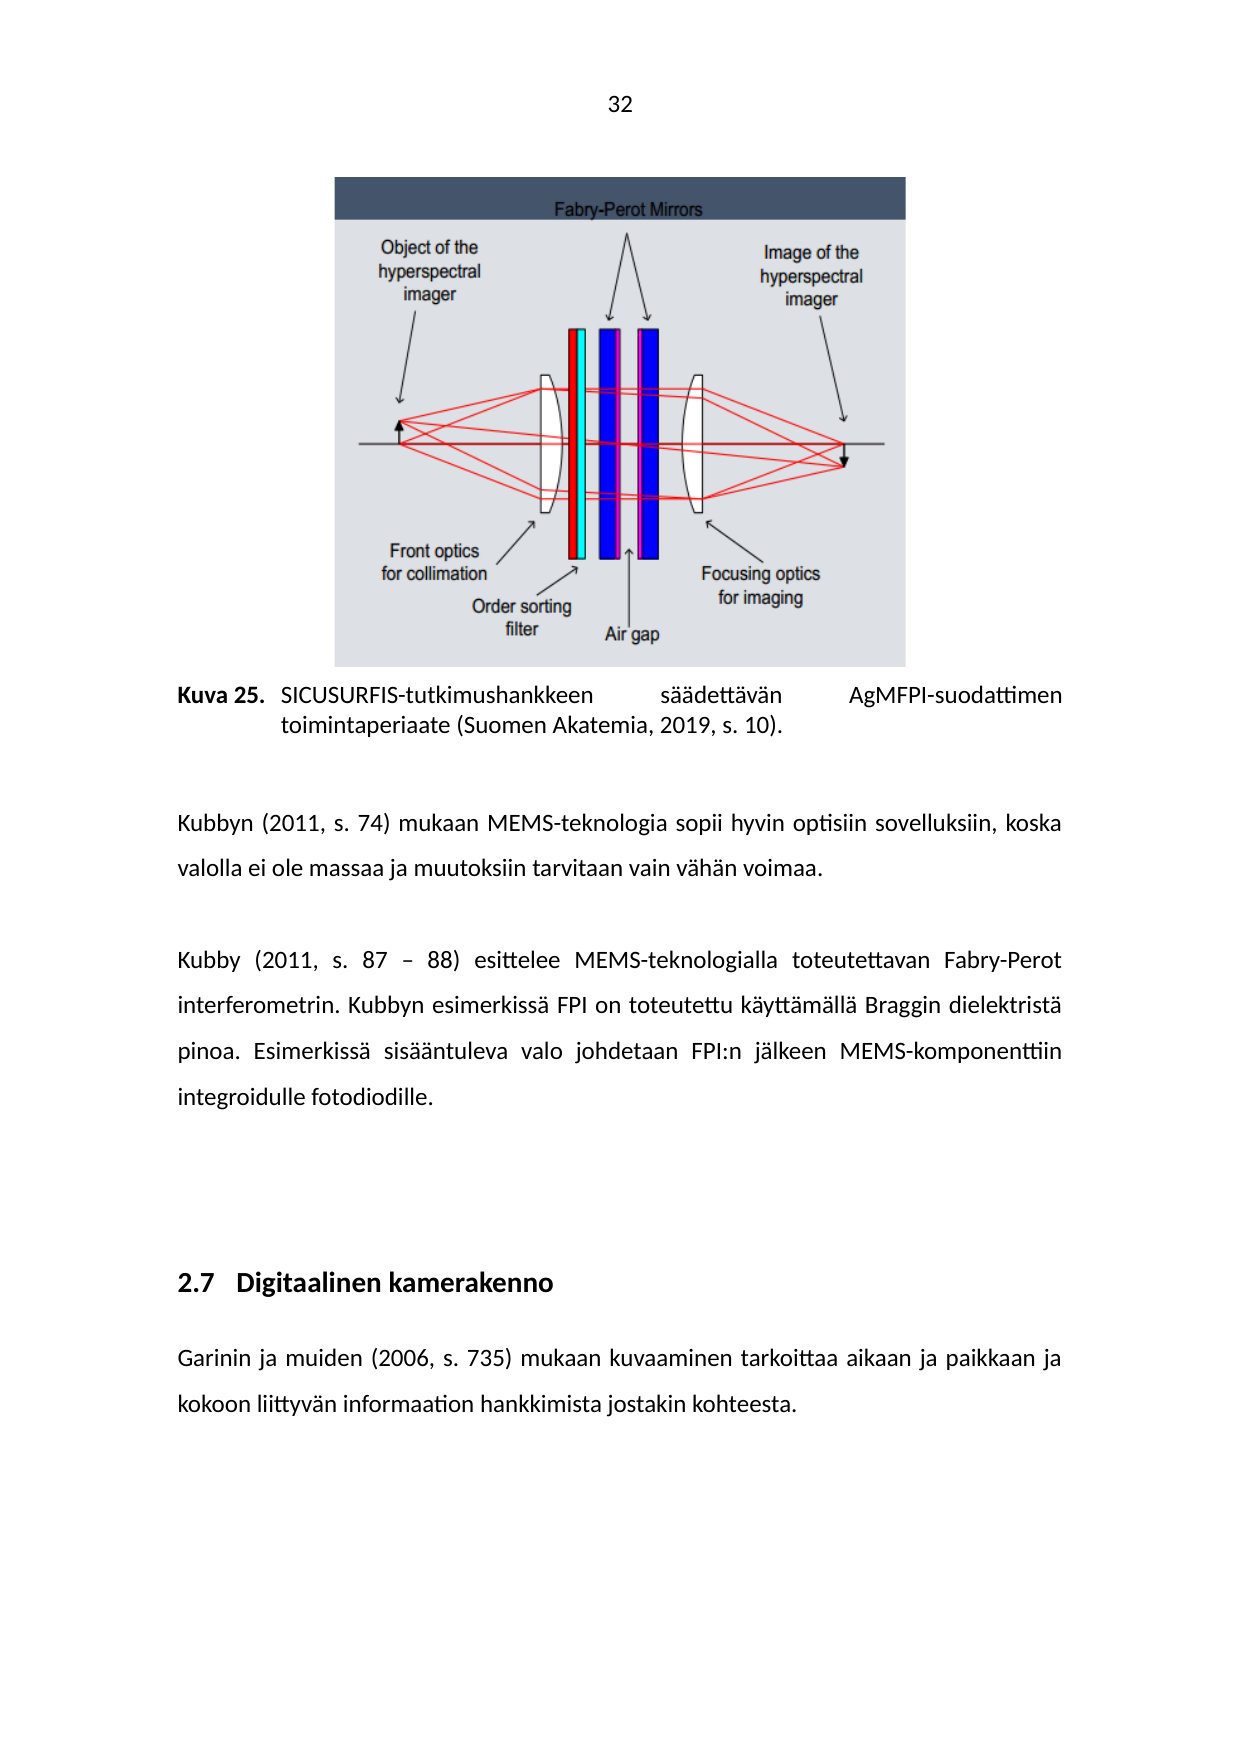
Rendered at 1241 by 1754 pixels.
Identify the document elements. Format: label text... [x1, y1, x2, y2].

text Kuva 25. SICUSURFIS-tutkimushankkeen säädettävän AgMFPI-suodattimen toimintaperiaate (Suomen Akatemia, 2019, s. 10). [177, 679, 1063, 740]
text Kubbyn (2011, s. 74) mukaan MEMS-teknologia sopii hyvin optisiin sovelluksiin, koska valolla ei ole massaa ja muutoksiin tarvitaan vain vähän voimaa. [177, 807, 1063, 883]
text Garinin ja muiden (2006, s. 735) mukaan kuvaaminen tarkoittaa aikaan ja paikkaan ja kokoon liittyvän informaation hankkimista jostakin kohteesta. [177, 1342, 1063, 1419]
picture [334, 177, 906, 667]
subtitle Digitaalinen kamerakenno [177, 1264, 1063, 1300]
text Kubby (2011, s. 87 – 88) esittelee MEMS-teknologialla toteutettavan Fabry-Perot interferometrin. Kubbyn esimerkissä FPI on toteutettu käyttämällä Braggin dielektristä pinoa. Esimerkissä sisääntuleva valo johdetaan FPI:n jälkeen MEMS-komponenttiin integroidulle fotodiodille. [177, 944, 1063, 1112]
